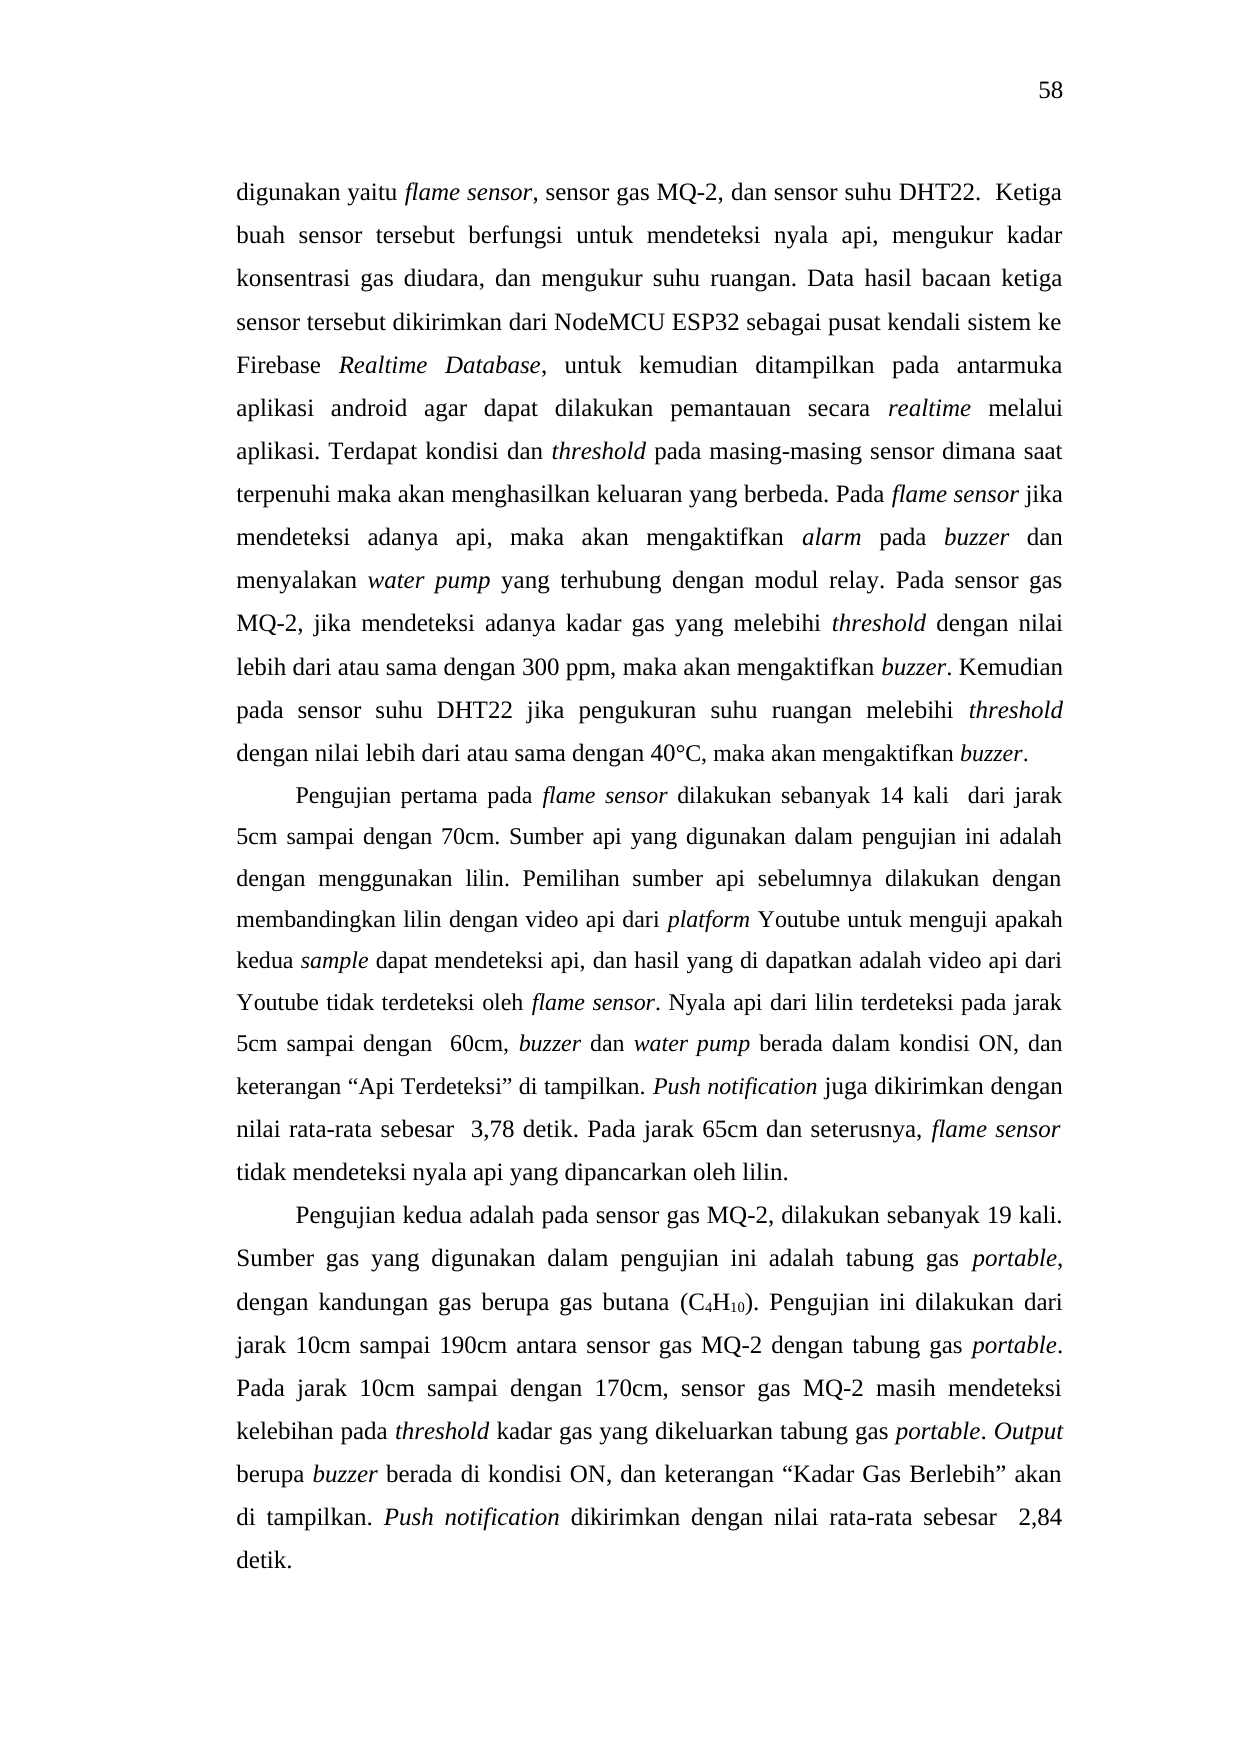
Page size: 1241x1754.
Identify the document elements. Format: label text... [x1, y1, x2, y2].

text Pengujian pertama pada flame sensor dilakukan sebanyak 14 kali dari jarak 5cm sampai dengan 70cm. Sumber api yang digunakan dalam pengujian ini adalah dengan menggunakan lilin. Pemilihan sumber api sebelumnya dilakukan dengan membandingkan lilin dengan video api dari platform Youtube untuk menguji apakah kedua sample dapat mendeteksi api, dan hasil yang di dapatkan adalah video api dari Youtube tidak terdeteksi oleh flame sensor. Nyala api dari lilin terdeteksi pada jarak 5cm sampai dengan 60cm, buzzer dan water pump berada dalam kondisi ON, dan keterangan “Api Terdeteksi” di tampilkan. Push notification juga dikirimkan dengan nilai rata-rata sebesar 3,78 detik. Pada jarak 65cm dan seterusnya, flame sensor tidak mendeteksi nyala api yang dipancarkan oleh lilin. [236, 781, 1063, 1186]
text Pengujian kedua adalah pada sensor gas MQ-2, dilakukan sebanyak 19 kali. Sumber gas yang digunakan dalam pengujian ini adalah tabung gas portable, dengan kandungan gas berupa gas butana (C4H10). Pengujian ini dilakukan dari jarak 10cm sampai 190cm antara sensor gas MQ-2 dengan tabung gas portable. Pada jarak 10cm sampai dengan 170cm, sensor gas MQ-2 masih mendeteksi kelebihan pada threshold kadar gas yang dikeluarkan tabung gas portable. Output berupa buzzer berada di kondisi ON, dan keterangan “Kadar Gas Berlebih” akan di tampilkan. Push notification dikirimkan dengan nilai rata-rata sebesar 2,84 detik. [236, 1200, 1063, 1574]
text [236, 177, 1063, 767]
